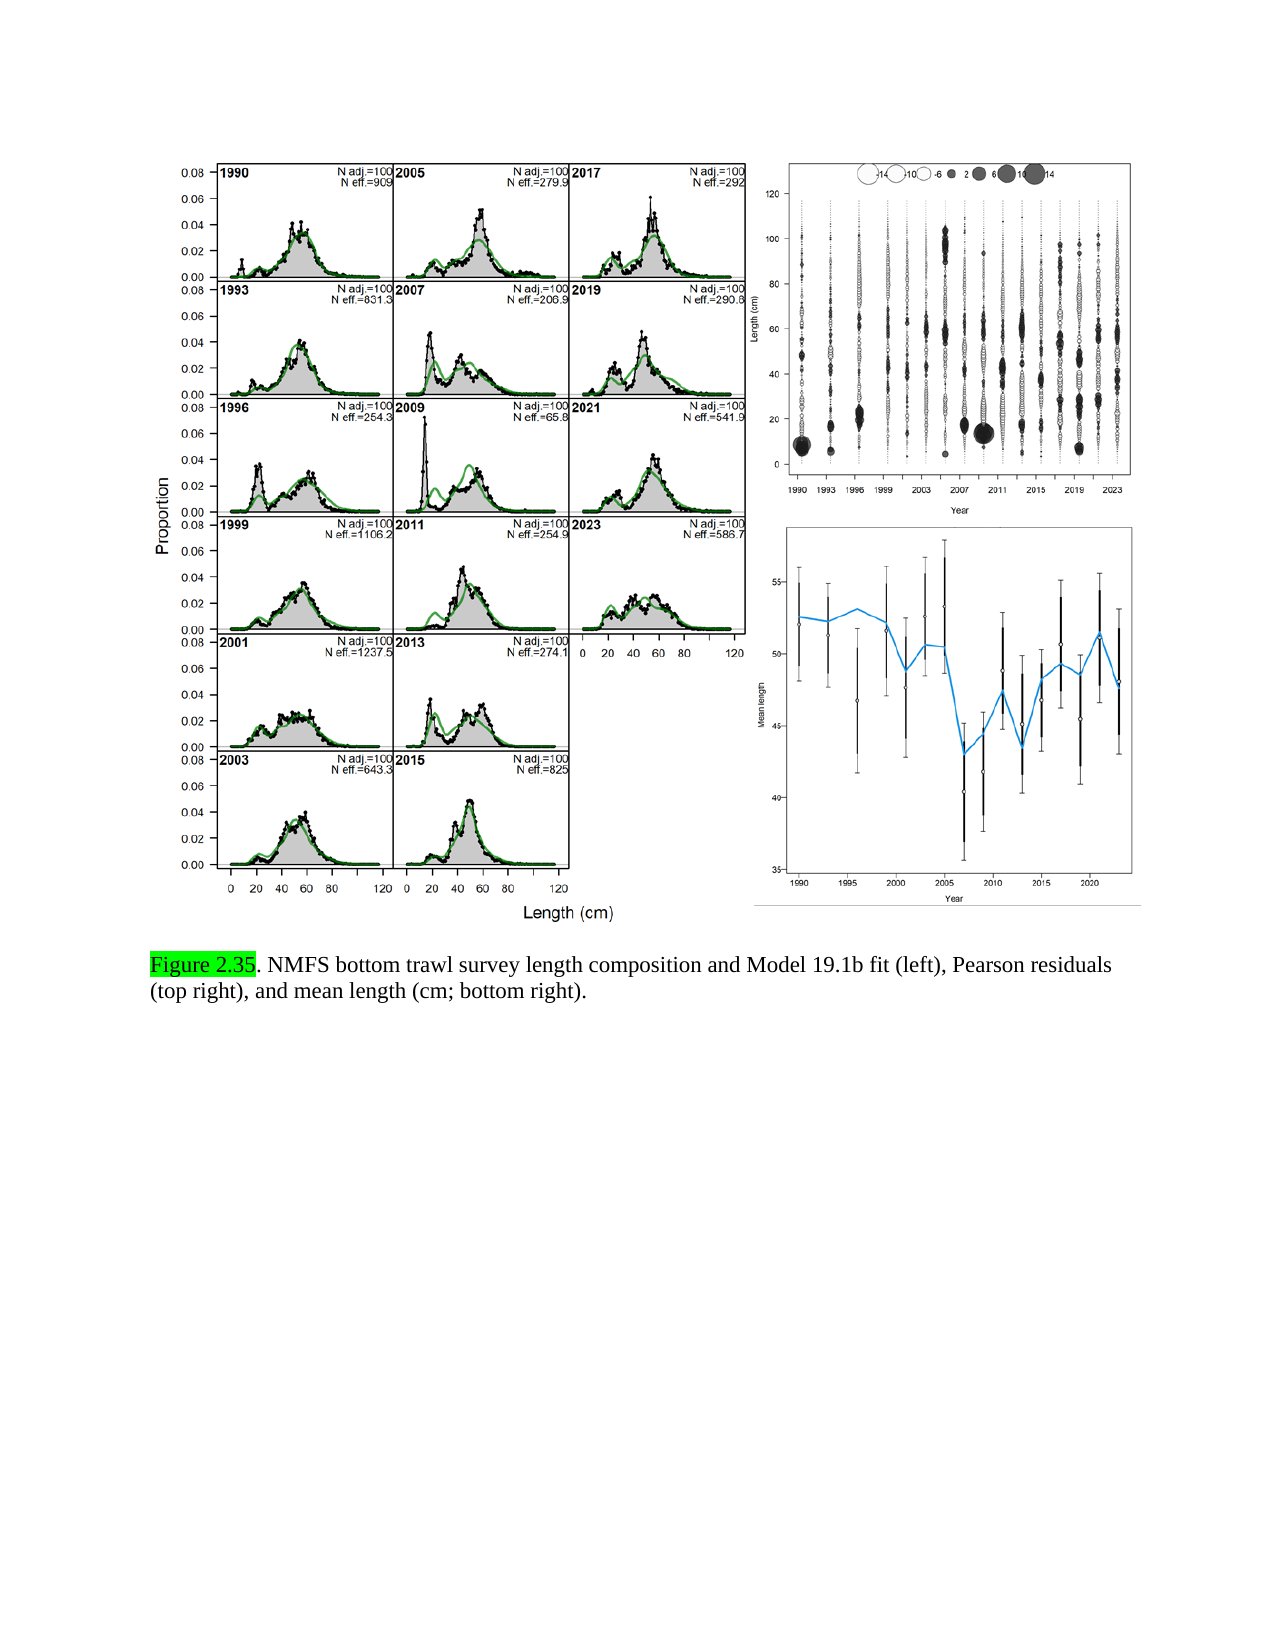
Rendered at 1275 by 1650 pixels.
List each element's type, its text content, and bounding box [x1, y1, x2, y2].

picture [150, 150, 1142, 935]
subtitle Figure 2.35. NMFS bottom trawl survey length composition and Model 19.1b fit (left), Pearson residuals (top right), and mean length (cm; bottom right). [150, 951, 1125, 1004]
